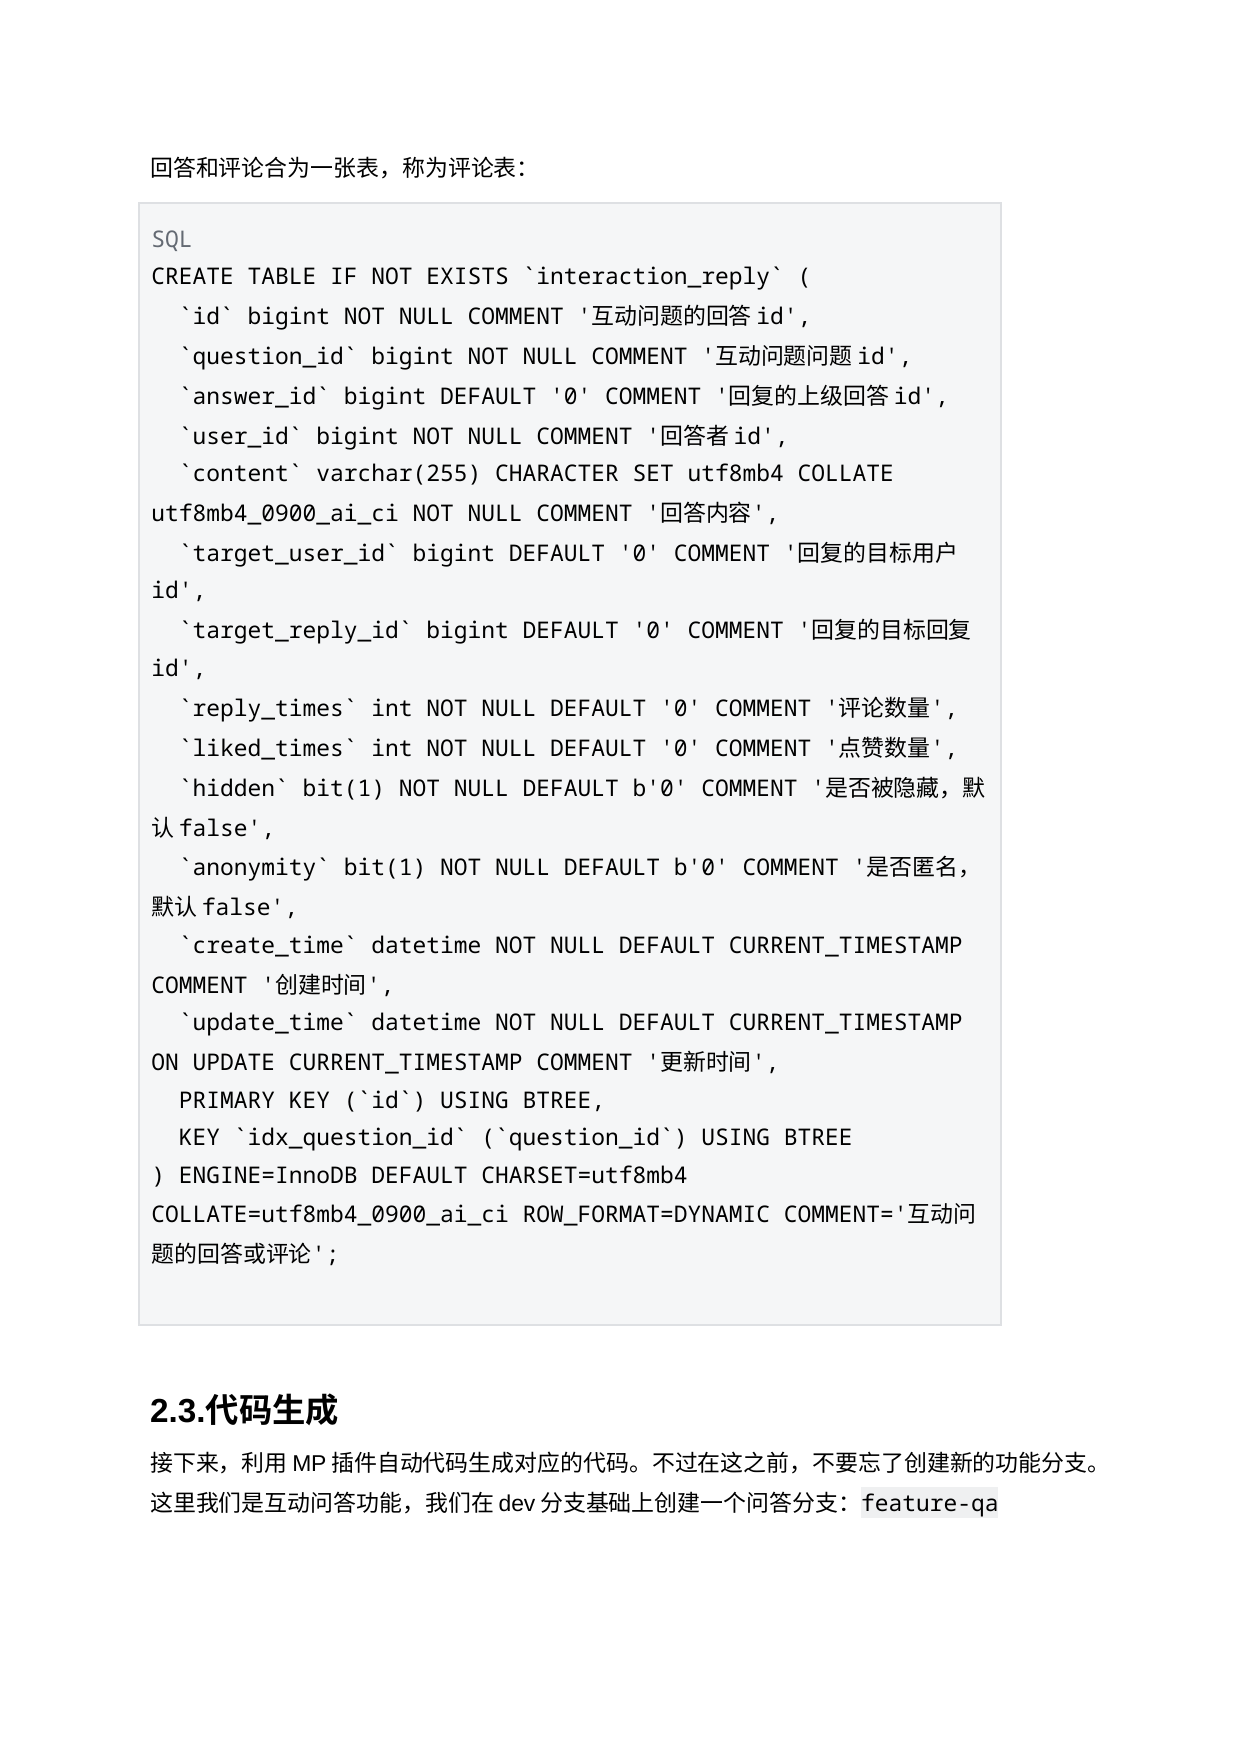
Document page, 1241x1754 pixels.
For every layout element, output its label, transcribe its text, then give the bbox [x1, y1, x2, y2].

text 回答和评论合为一张表，称为评论表： [150, 150, 1090, 183]
text 接下来，利用MP插件自动代码生成对应的代码。不过在这之前，不要忘了创建新的功能分支。这里我们是互动问答功能，我们在dev分支基础上创建一个问答分支：feature-qa [150, 1445, 1090, 1518]
table_header SQL CREATE TABLE IF NOT EXISTS `interaction_reply` ( `id` bigint NOT NULL COMMENT '互动问题的回答id', `question_id` bigint NOT NULL COMMENT '互动问题问题id', `answer_id` bigint DEFAULT '0' COMMENT '回复的上级回答id', `user_id` bigint NOT NULL COMMENT '回答者id', `content` varchar(255) CHARACTER SET utf8mb4 COLLATE utf8mb4_0900_ai_ci NOT NULL COMMENT '回答内容', `target_user_id` bigint DEFAULT '0' COMMENT '回复的目标用户id', `target_reply_id` bigint DEFAULT '0' COMMENT '回复的目标回复id', `reply_times` int NOT NULL DEFAULT '0' COMMENT '评论数量', `liked_times` int NOT NULL DEFAULT '0' COMMENT '点赞数量', `hidden` bit(1) NOT NULL DEFAULT b'0' COMMENT '是否被隐藏，默认false', `anonymity` bit(1) NOT NULL DEFAULT b'0' COMMENT '是否匿名，默认false', `create_time` datetime NOT NULL DEFAULT CURRENT_TIMESTAMP COMMENT '创建时间', `update_time` datetime NOT NULL DEFAULT CURRENT_TIMESTAMP ON UPDATE CURRENT_TIMESTAMP COMMENT '更新时间', PRIMARY KEY (`id`) USING BTREE, KEY `idx_question_id` (`question_id`) USING BTREE ) ENGINE=InnoDB DEFAULT CHARSET=utf8mb4 COLLATE=utf8mb4_0900_ai_ci ROW_FORMAT=DYNAMIC COMMENT='互动问题的回答或评论'; [140, 204, 1000, 1324]
